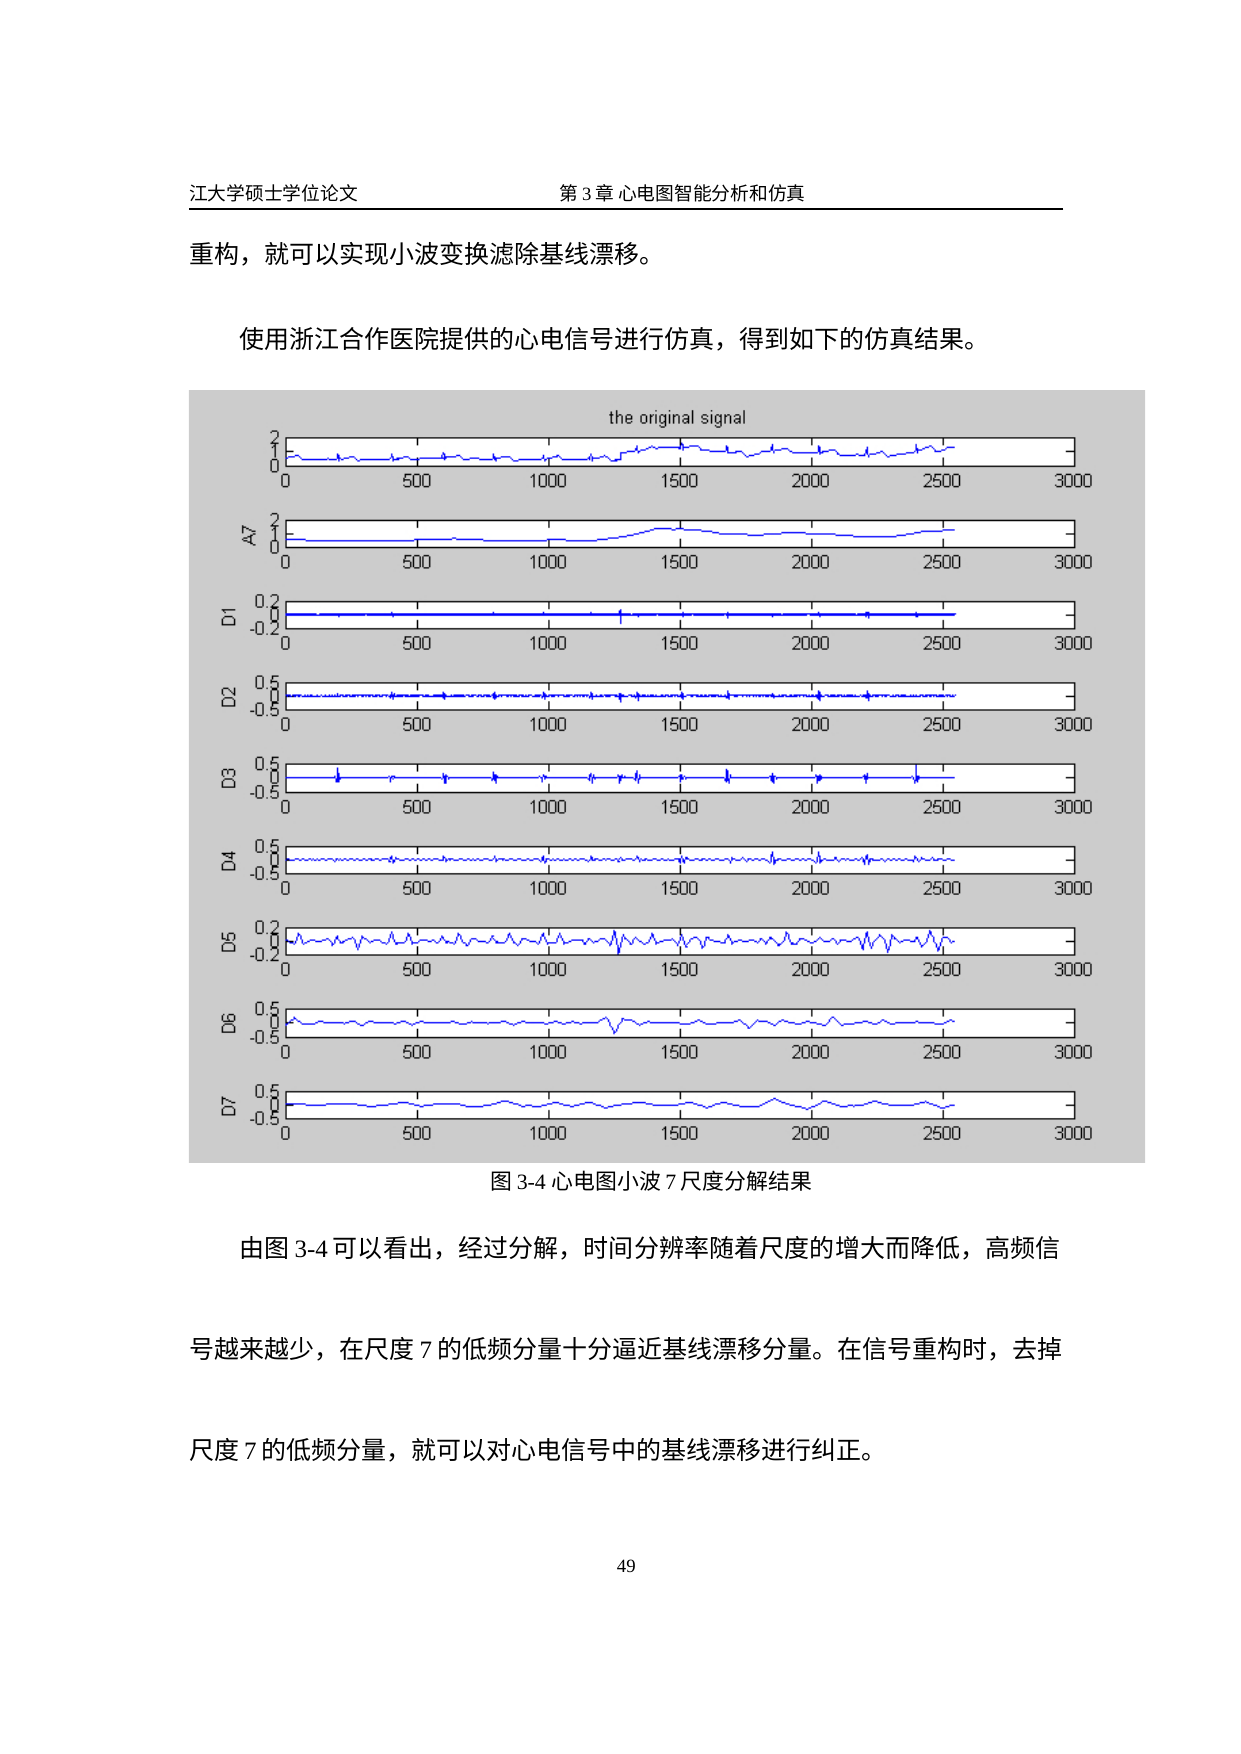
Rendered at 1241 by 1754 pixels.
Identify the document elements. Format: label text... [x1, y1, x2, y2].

text 使用浙江合作医院提供的心电信号进行仿真，得到如下的仿真结果。 [189, 304, 1063, 371]
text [189, 218, 1063, 286]
picture [188, 390, 1146, 1163]
text 由图3-4可以看出，经过分解，时间分辨率随着尺度的增大而降低，高频信号越来越少，在尺度7的低频分量十分逼近基线漂移分量。在信号重构时，去掉尺度7的低频分量，就可以对心电信号中的基线漂移进行纠正。 [189, 1213, 1063, 1482]
text 图3-4 心电图小波7尺度分解结果 [189, 1163, 1063, 1197]
